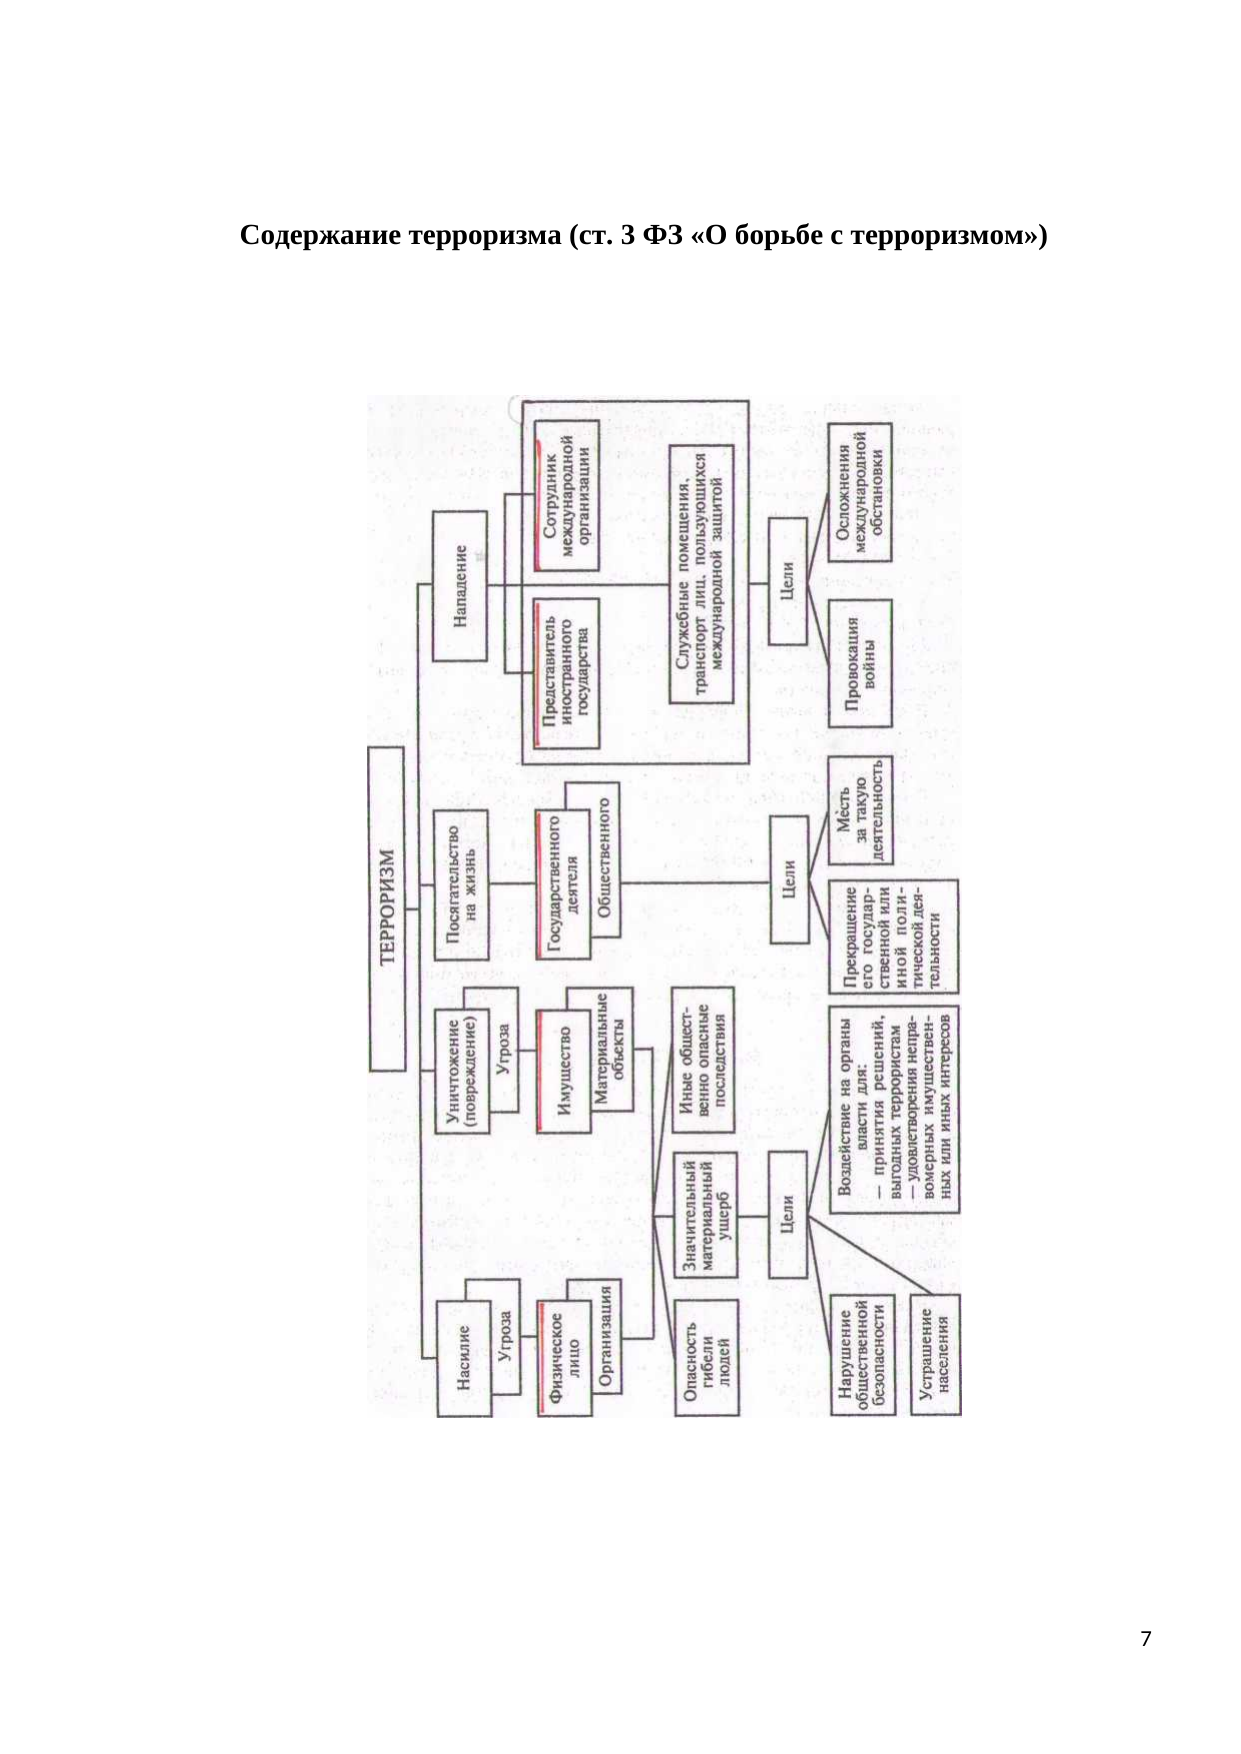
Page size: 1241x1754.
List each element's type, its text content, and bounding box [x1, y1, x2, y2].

text Содержание терроризма (ст. 3 ФЗ «О борьбе с терроризмом») [177, 217, 1152, 251]
picture [367, 395, 962, 1418]
